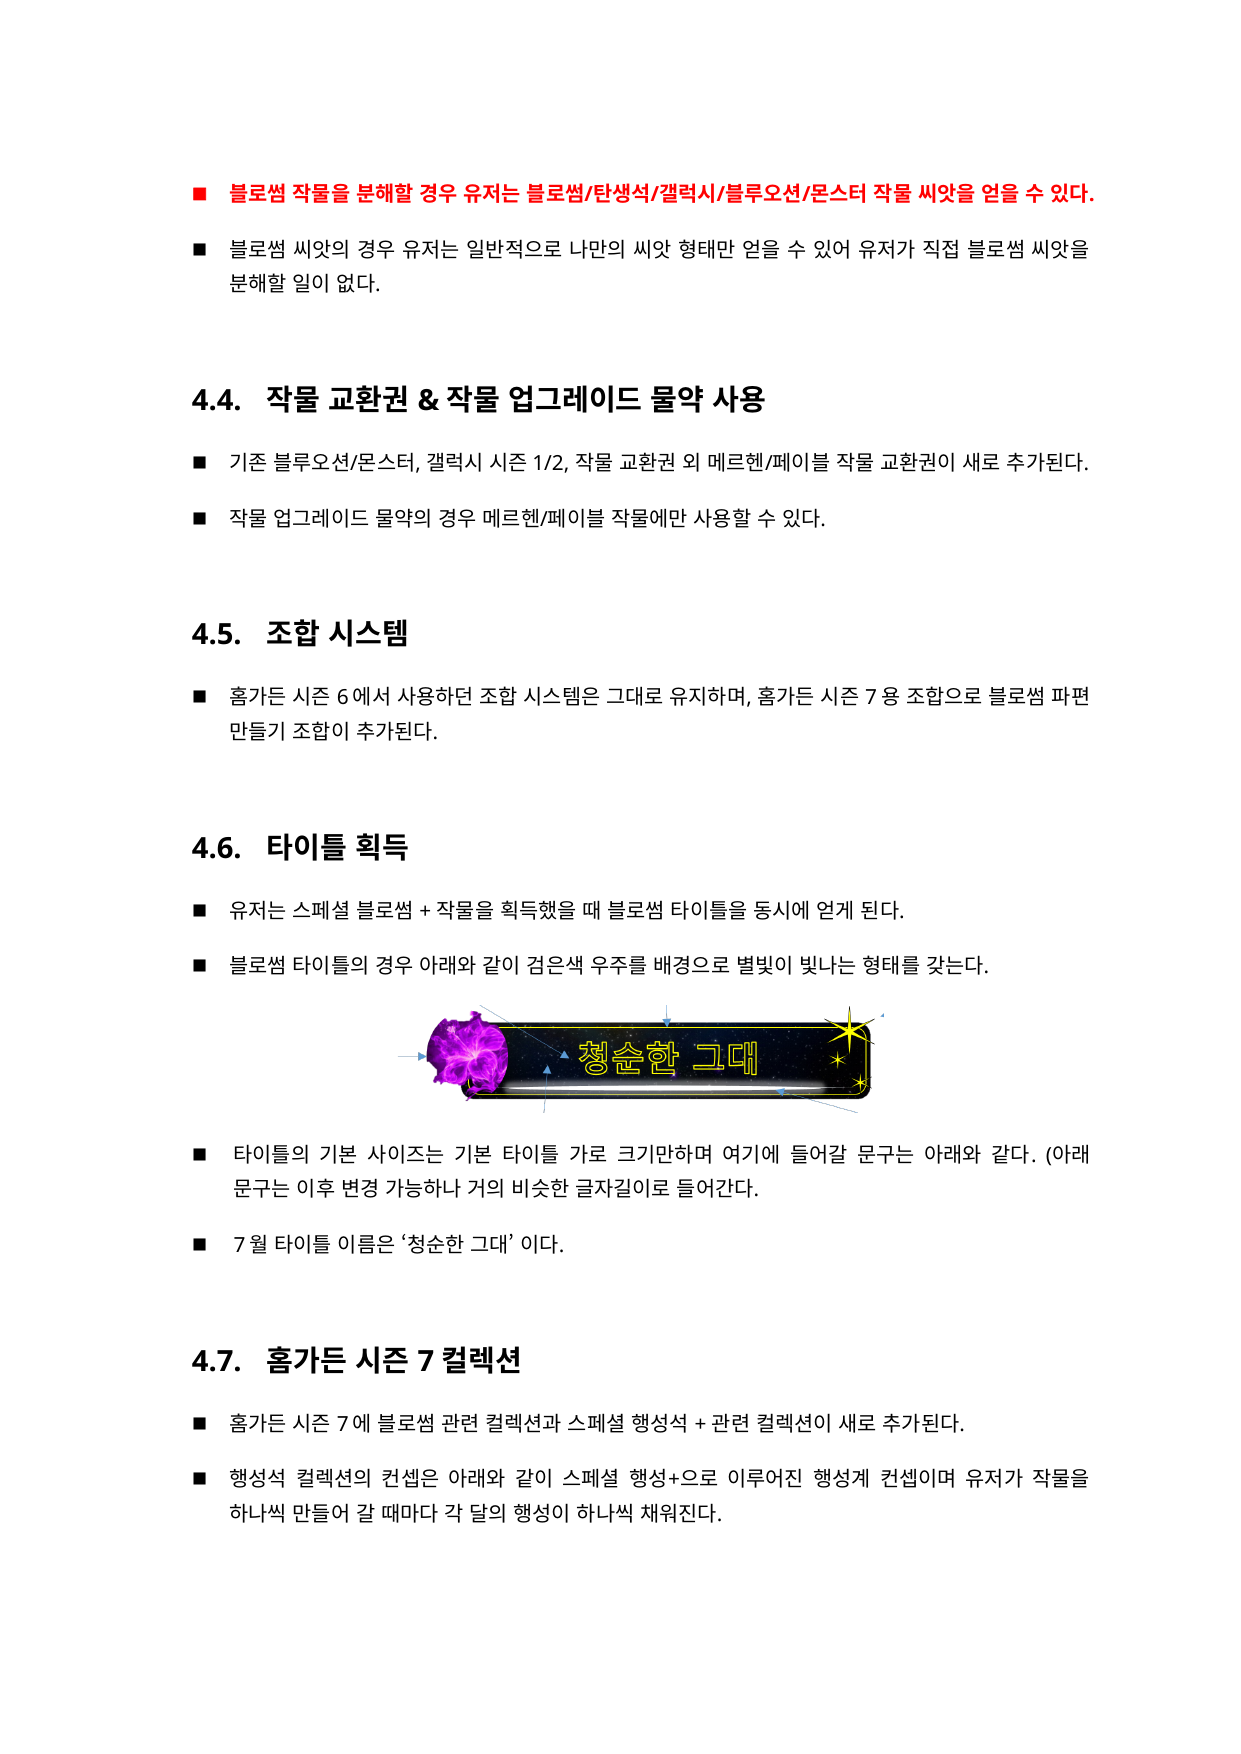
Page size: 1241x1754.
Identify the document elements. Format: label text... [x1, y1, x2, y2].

picture [397, 1005, 884, 1113]
subtitle 작물 교환권 & 작물 업그레이드 물약 사용 [192, 377, 1090, 419]
subtitle 홈가든 시즌 7 컬렉션 [192, 1337, 1090, 1380]
list 블로썸 씨앗의 경우 유저는 일반적으로 나만의 씨앗 형태만 얻을 수 있어 유저가 직접 블로썸 씨앗을 분해할 일이 없다. [192, 233, 1090, 298]
list 홈가든 시즌 7에 블로썸 관련 컬렉션과 스페셜 행성석 + 관련 컬렉션이 새로 추가된다. [192, 1407, 1090, 1437]
subtitle 조합 시스템 [192, 611, 1090, 653]
list 작물 업그레이드 물약의 경우 메르헨/페이블 작물에만 사용할 수 있다. [192, 502, 1090, 532]
subtitle 타이틀 획득 [192, 824, 1090, 867]
list 블로썸 타이틀의 경우 아래와 같이 검은색 우주를 배경으로 별빛이 빛나는 형태를 갖는다. [192, 949, 1090, 980]
list 행성석 컬렉션의 컨셉은 아래와 같이 스페셜 행성+으로 이루어진 행성계 컨셉이며 유저가 작물을 하나씩 만들어 갈 때마다 각 달의 행성이 하나씩 채워진다. [192, 1463, 1090, 1528]
list 7월 타이틀 이름은 ‘청순한 그대’ 이다. [192, 1228, 1090, 1259]
list 블로썸 작물을 분해할 경우 유저는 블로썸/탄생석/갤럭시/블루오션/몬스터 작물 씨앗을 얻을 수 있다. [192, 177, 1090, 207]
list 홈가든 시즌 6에서 사용하던 조합 시스템은 그대로 유지하며, 홈가든 시즌 7용 조합으로 블로썸 파편 만들기 조합이 추가된다. [192, 680, 1090, 746]
list 타이틀의 기본 사이즈는 기본 타이틀 가로 크기만하며 여기에 들어갈 문구는 아래와 같다. (아래 문구는 이후 변경 가능하나 거의 비슷한 글자길이로 들어간다. [192, 1138, 1090, 1203]
list 기존 블루오션/몬스터, 갤럭시 시즌1/2, 작물 교환권 외 메르헨/페이블 작물 교환권이 새로 추가된다. [192, 446, 1090, 476]
list 유저는 스페셜 블로썸 + 작물을 획득했을 때 블로썸 타이틀을 동시에 얻게 된다. [192, 894, 1090, 924]
